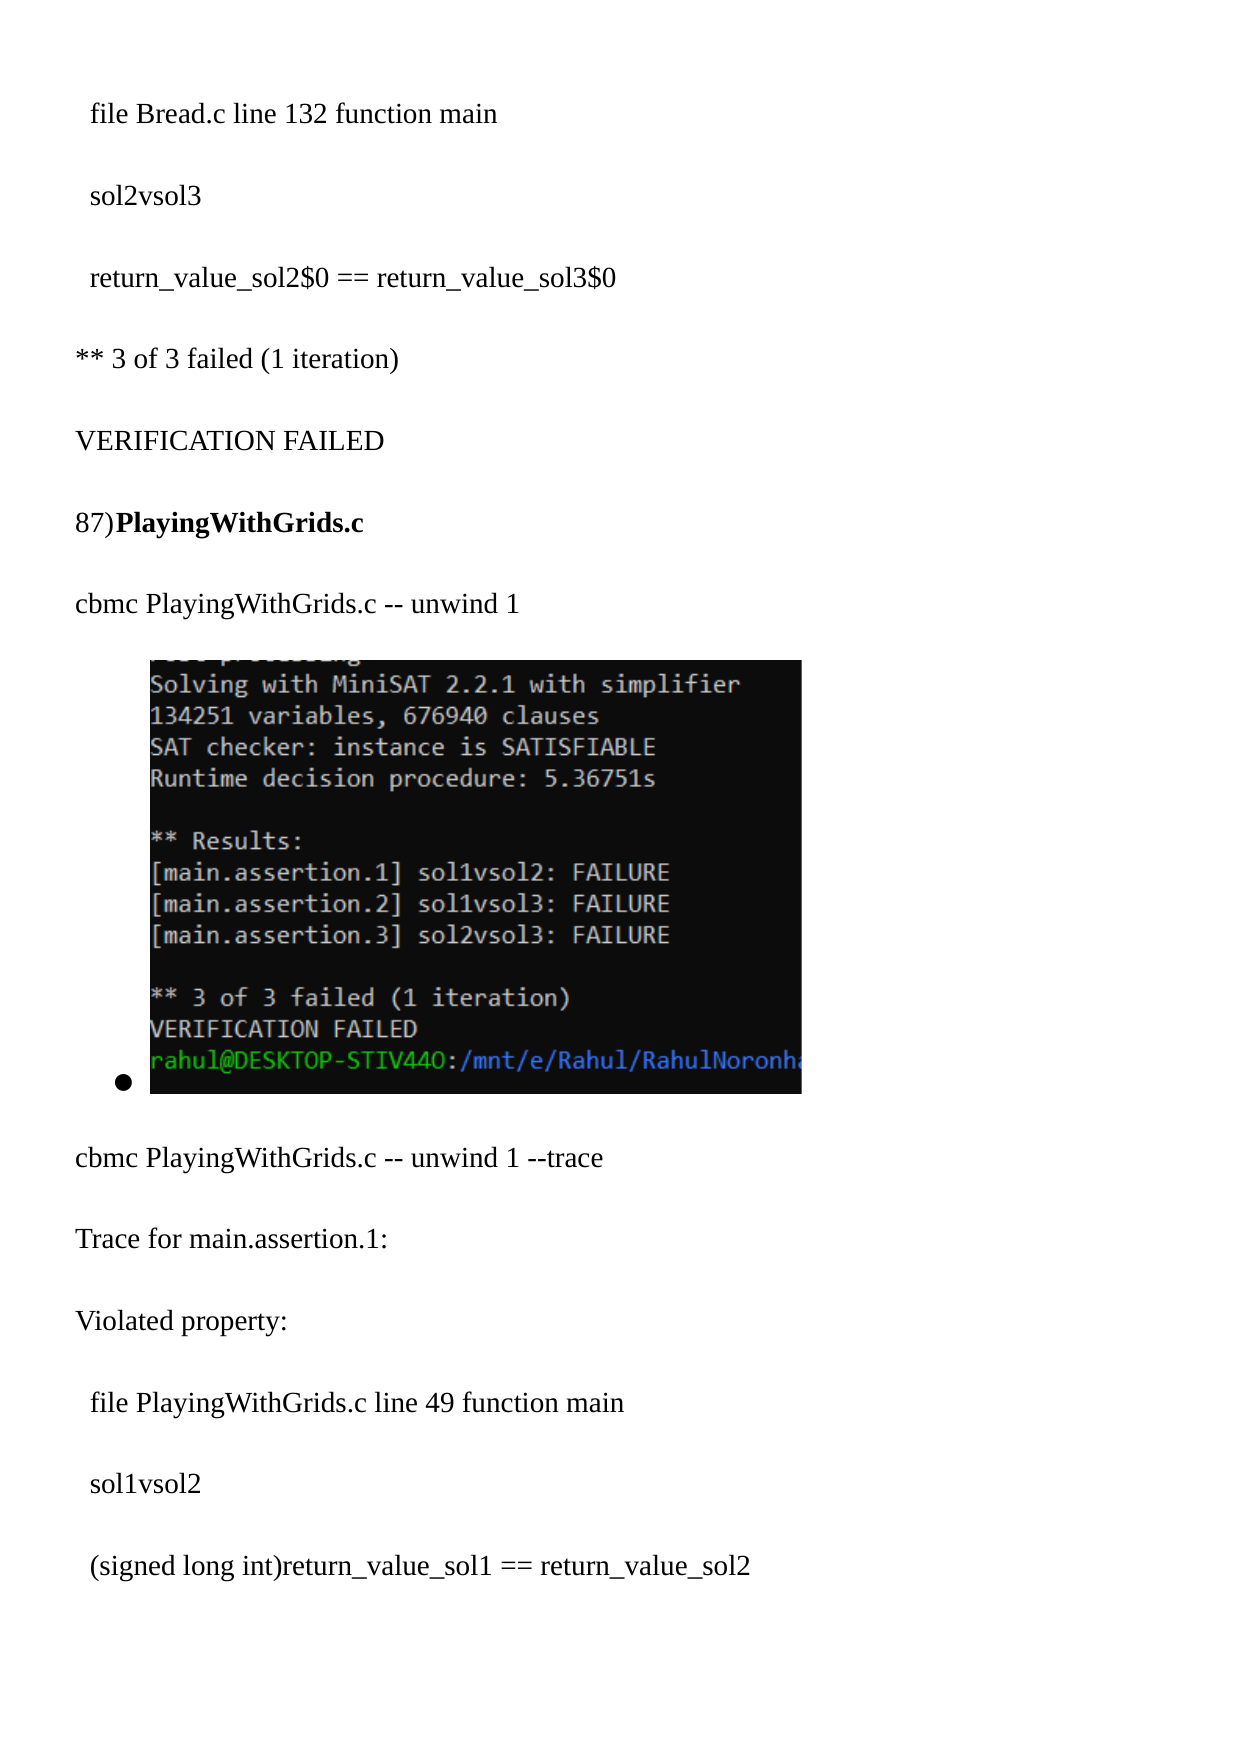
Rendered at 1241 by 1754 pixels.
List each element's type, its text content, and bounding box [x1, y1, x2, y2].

text file Bread.c line 132 function main [75, 81, 1165, 146]
text VERIFICATION FAILED [75, 407, 1165, 472]
text sol2vsol3 [75, 162, 1165, 227]
text cbmc PlayingWithGrids.c -- unwind 1 --trace [75, 1124, 1165, 1189]
picture [150, 660, 802, 1094]
text return_value_sol2$0 == return_value_sol3$0 [75, 244, 1165, 309]
text Trace for main.assertion.1: [75, 1206, 1165, 1271]
text Violated property: [75, 1287, 1165, 1352]
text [75, 1369, 1165, 1434]
list PlayingWithGrids.c [75, 489, 1165, 554]
text cbmc PlayingWithGrids.c -- unwind 1 [75, 571, 1165, 636]
text ** 3 of 3 failed (1 iteration) [75, 326, 1165, 391]
text sol1vsol2 [75, 1451, 1165, 1516]
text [75, 1532, 1165, 1597]
